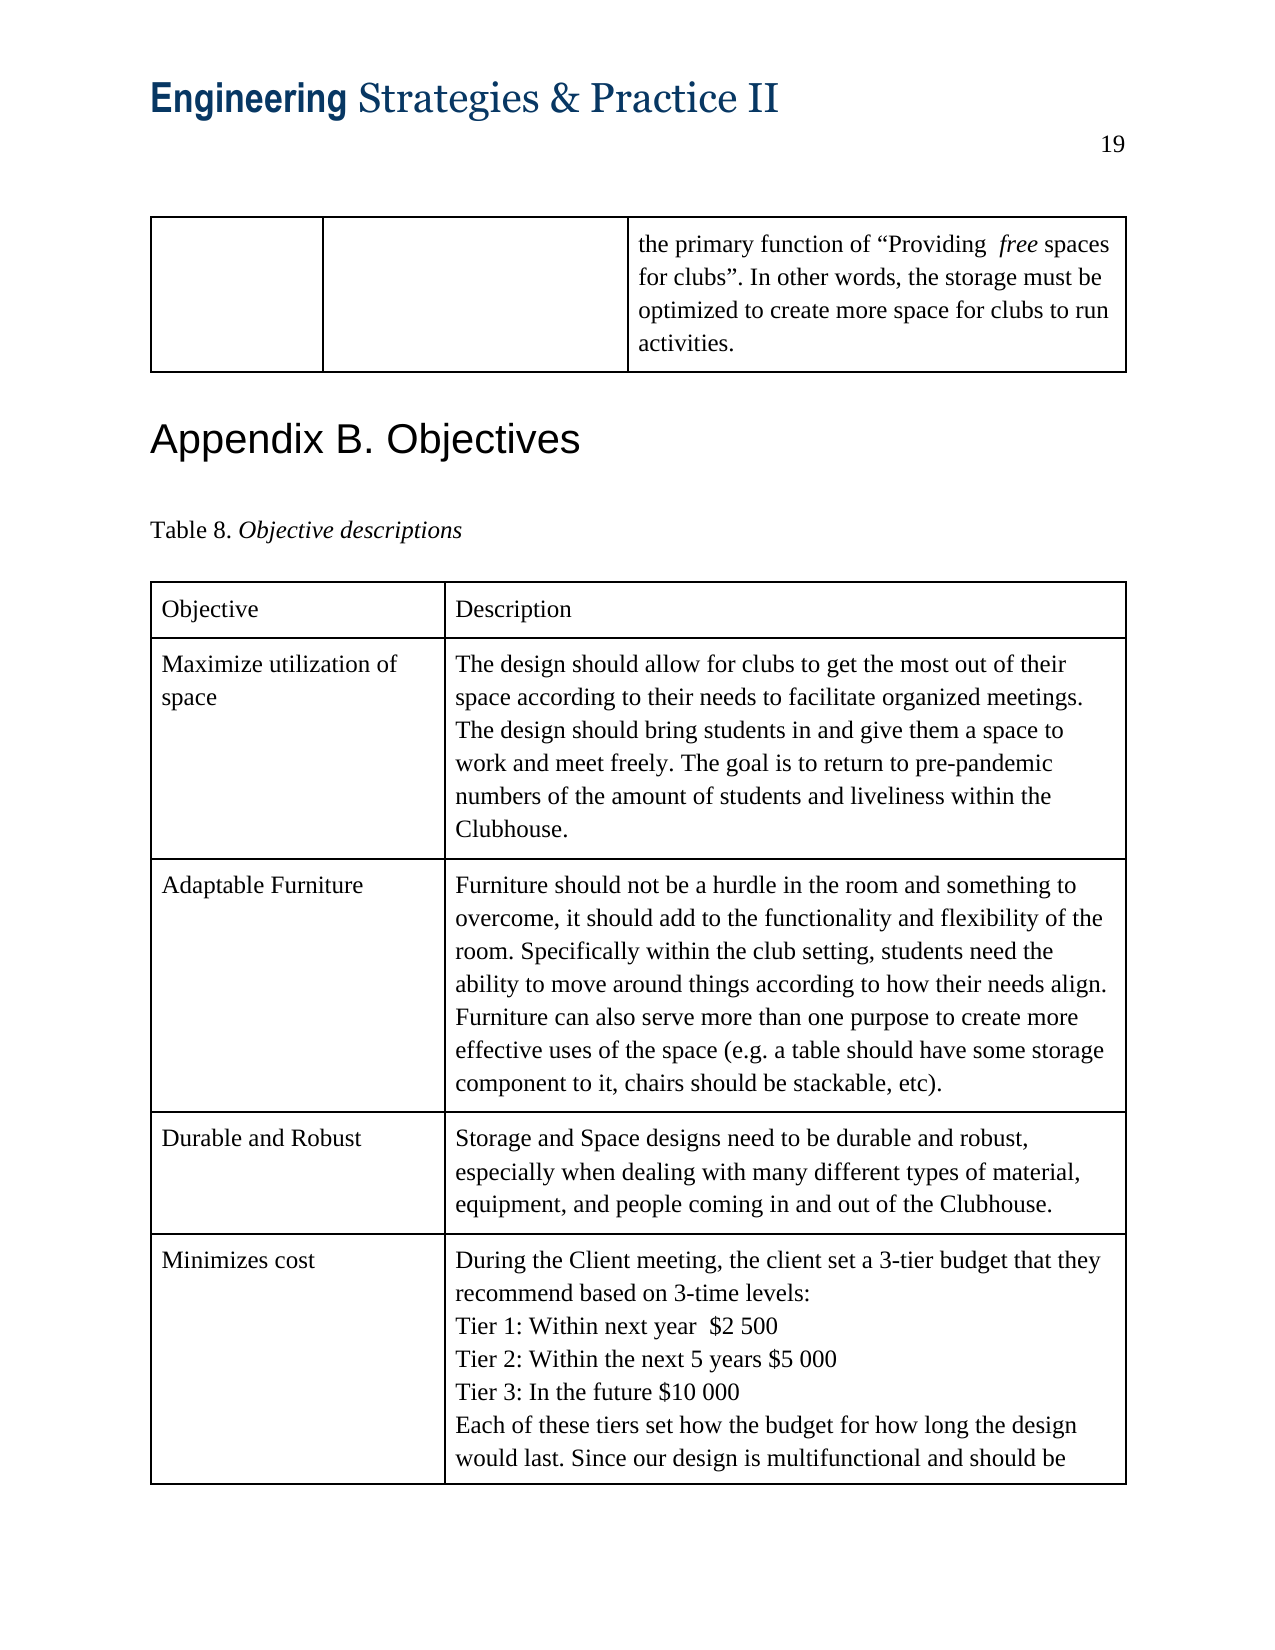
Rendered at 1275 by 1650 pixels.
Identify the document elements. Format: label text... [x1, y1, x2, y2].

table_cell Storage and Space designs need to be durable and robust, especially when dealing with many different types of material, equipment, and people coming in and out of the Clubhouse. [446, 1113, 1125, 1233]
table_cell Adaptable Furniture [152, 860, 444, 1111]
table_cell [446, 1235, 1125, 1482]
table_header Objective [152, 583, 444, 637]
table_cell Maximize utilization of space [152, 639, 444, 857]
table_cell Durable and Robust [152, 1113, 444, 1233]
table_cell Minimizes cost [152, 1235, 444, 1482]
table_cell Furniture should not be a hurdle in the room and something to overcome, it should add to the functionality and flexibility of the room. Specifically within the club setting, students need the ability to move around things according to how their needs align. Furniture can also serve more than one purpose to create more effective uses of the space (e.g. a table should have some storage component to it, chairs should be stackable, etc). [446, 860, 1125, 1111]
subtitle Appendix B. Objectives [150, 414, 1125, 462]
table_cell The design should allow for clubs to get the most out of their space according to their needs to facilitate organized meetings. The design should bring students in and give them a space to work and meet freely. The goal is to return to pre-pandemic numbers of the amount of students and liveliness within the Clubhouse. [446, 639, 1125, 857]
text Table 8. Objective descriptions [150, 515, 1125, 544]
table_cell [629, 218, 1125, 371]
table_header Description [446, 583, 1125, 637]
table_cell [324, 218, 627, 371]
